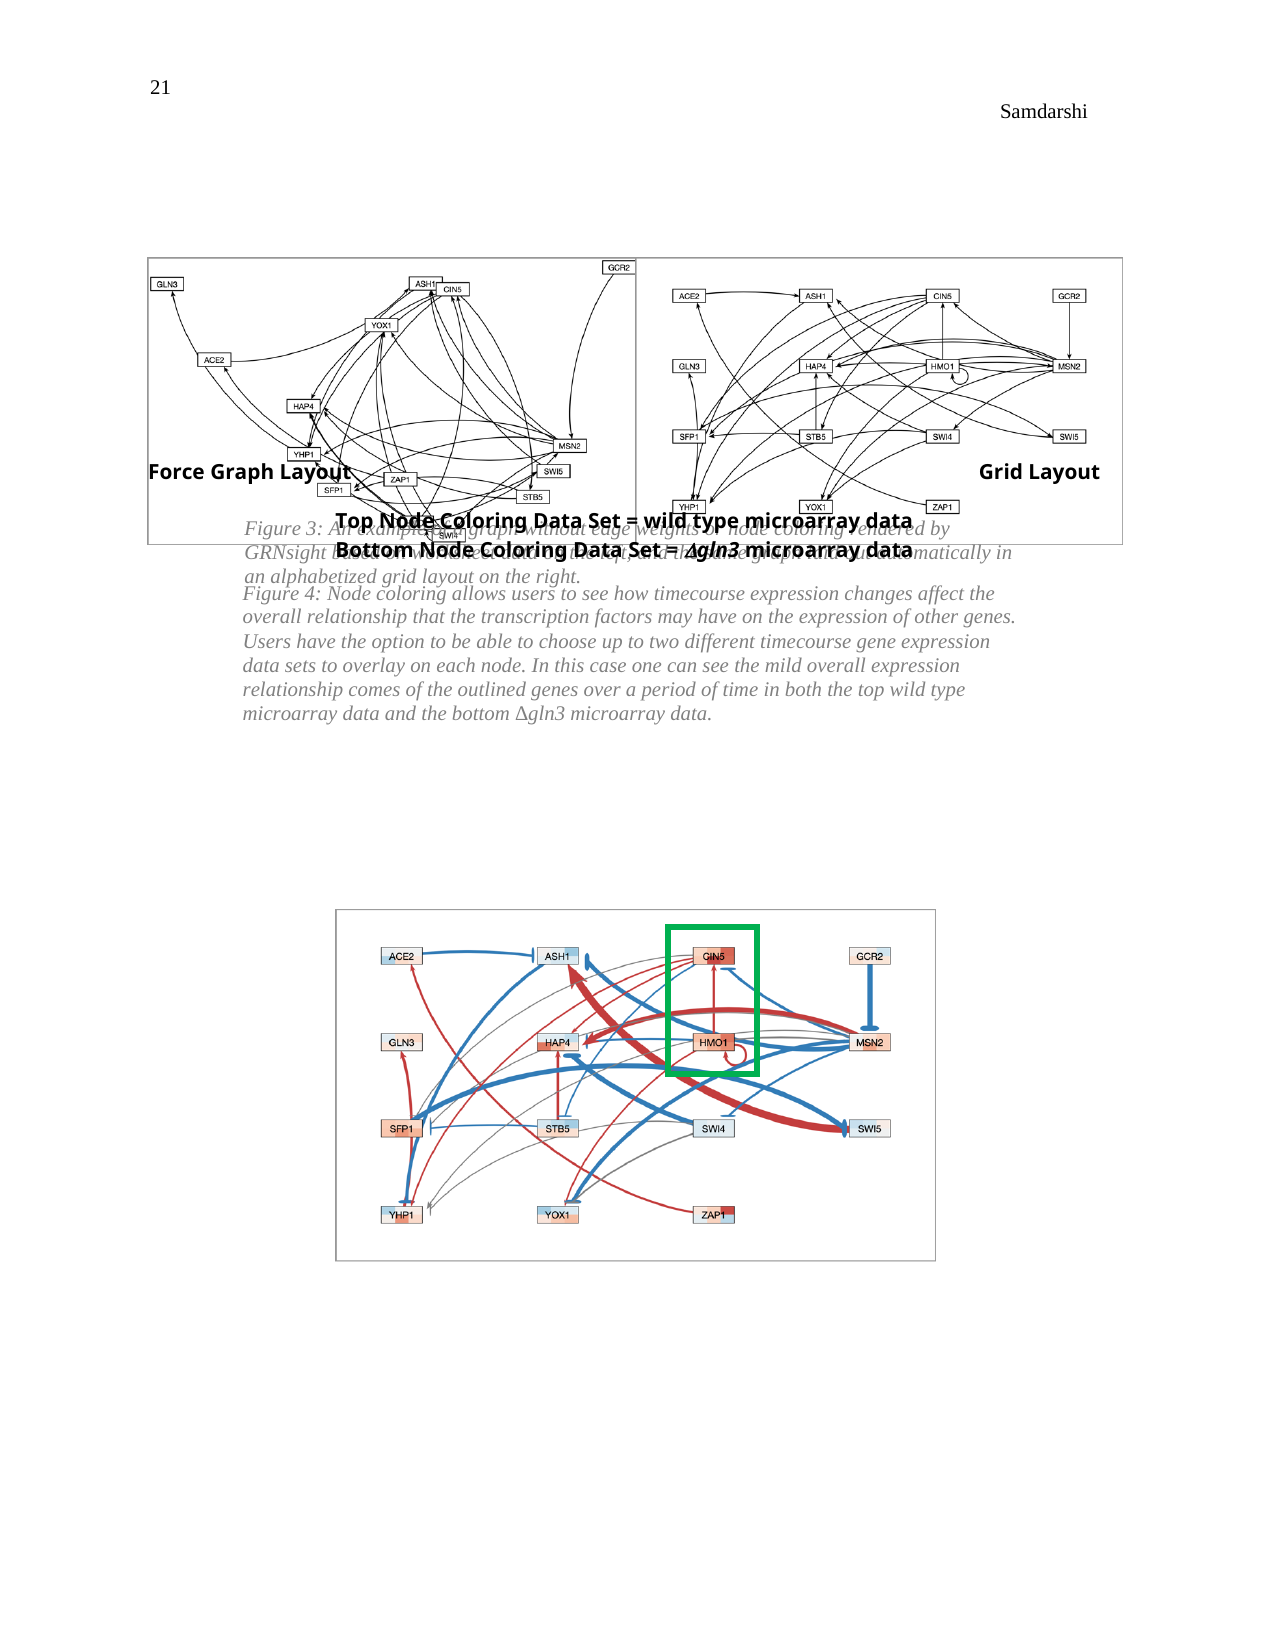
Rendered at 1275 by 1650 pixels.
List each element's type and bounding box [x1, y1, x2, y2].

picture [335, 909, 936, 1262]
picture [147, 257, 1123, 545]
